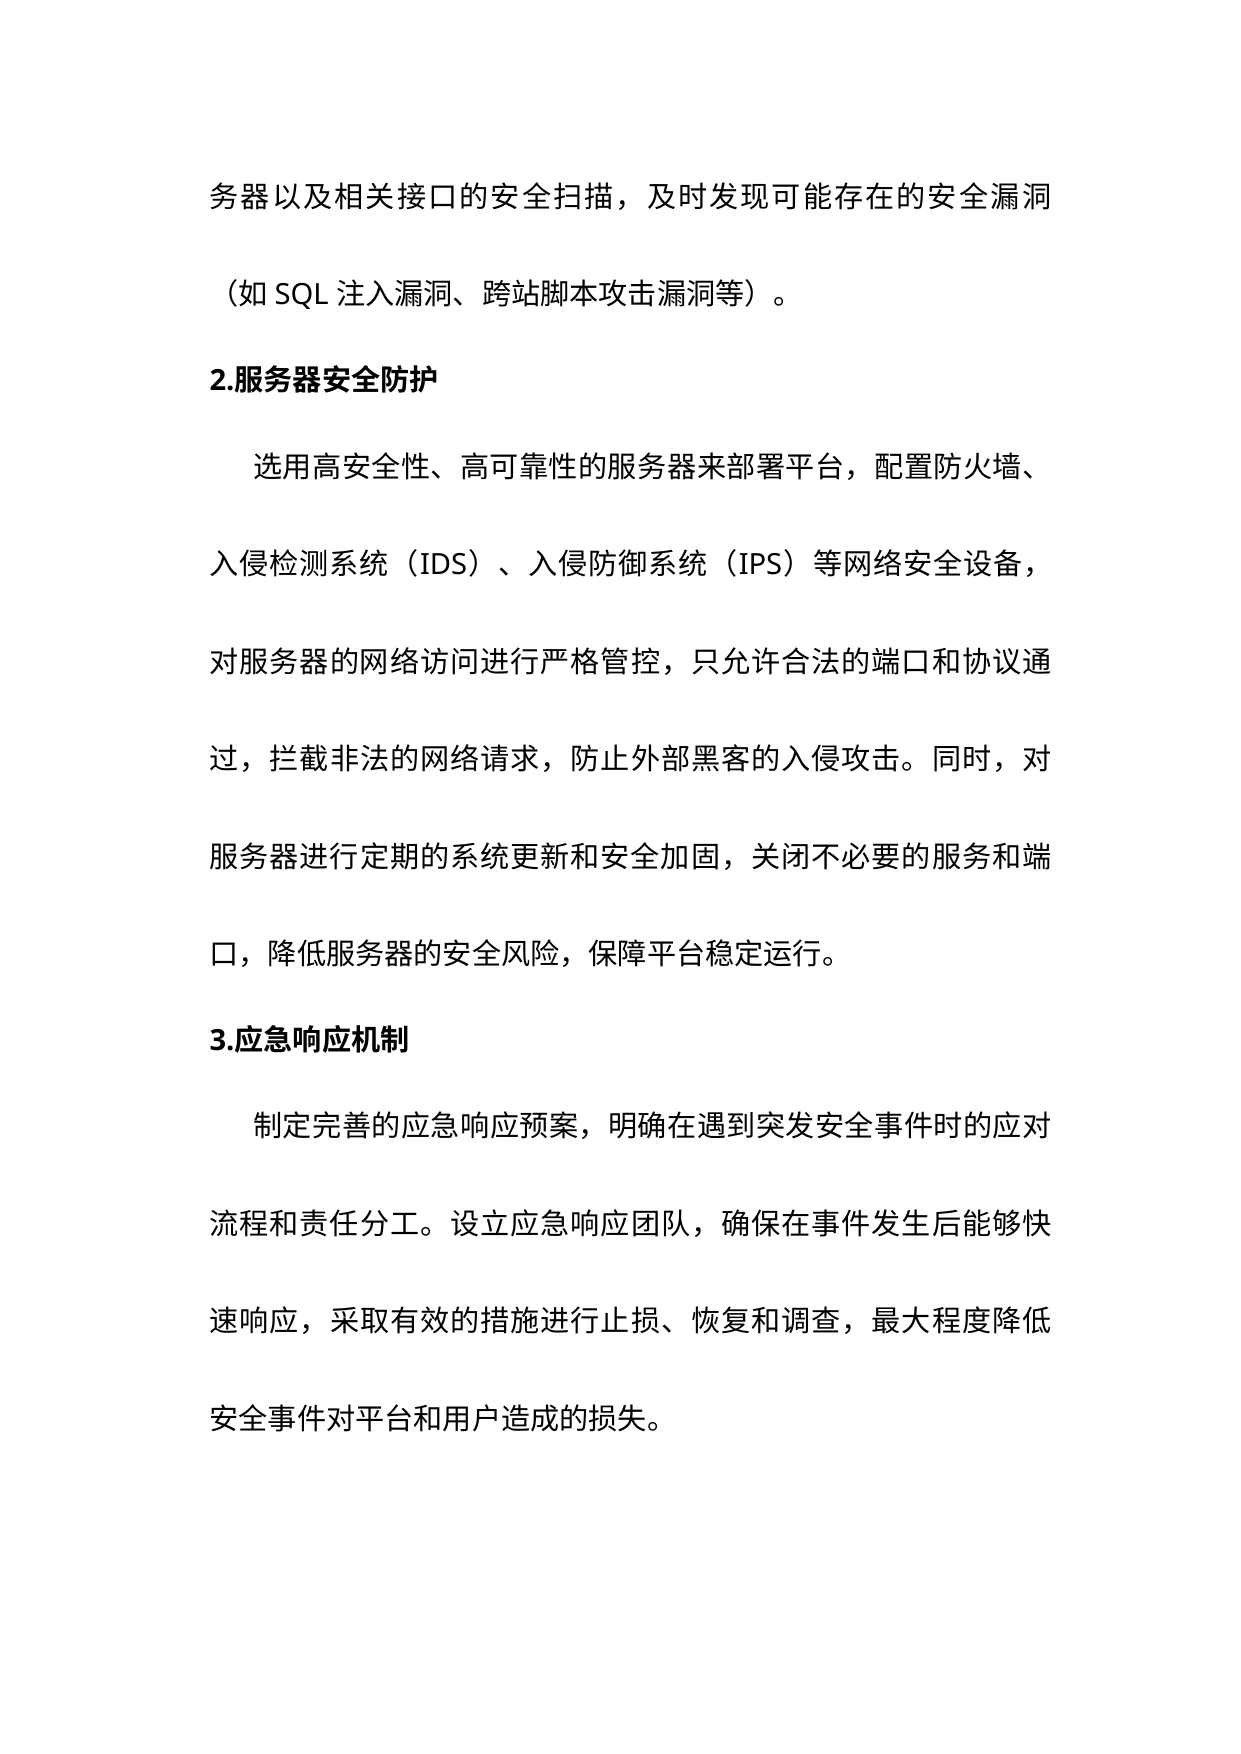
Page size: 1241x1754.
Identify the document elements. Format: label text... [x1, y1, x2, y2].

text 制定完善的应急响应预案，明确在遇到突发安全事件时的应对流程和责任分工。设立应急响应团队，确保在事件发生后能够快速响应，采取有效的措施进行止损、恢复和调查，最大程度降低安全事件对平台和用户造成的损失。 [209, 1092, 1053, 1449]
text 选用高安全性、高可靠性的服务器来部署平台，配置防火墙、入侵检测系统（IDS）、入侵防御系统（IPS）等网络安全设备，对服务器的网络访问进行严格管控，只允许合法的端口和协议通过，拦截非法的网络请求，防止外部黑客的入侵攻击。同时，对服务器进行定期的系统更新和安全加固，关闭不必要的服务和端口，降低服务器的安全风险，保障平台稳定运行。 [209, 432, 1053, 984]
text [209, 162, 1053, 324]
text 2.服务器安全防护 [209, 346, 1053, 411]
text 3.应急响应机制 [209, 1005, 1053, 1070]
